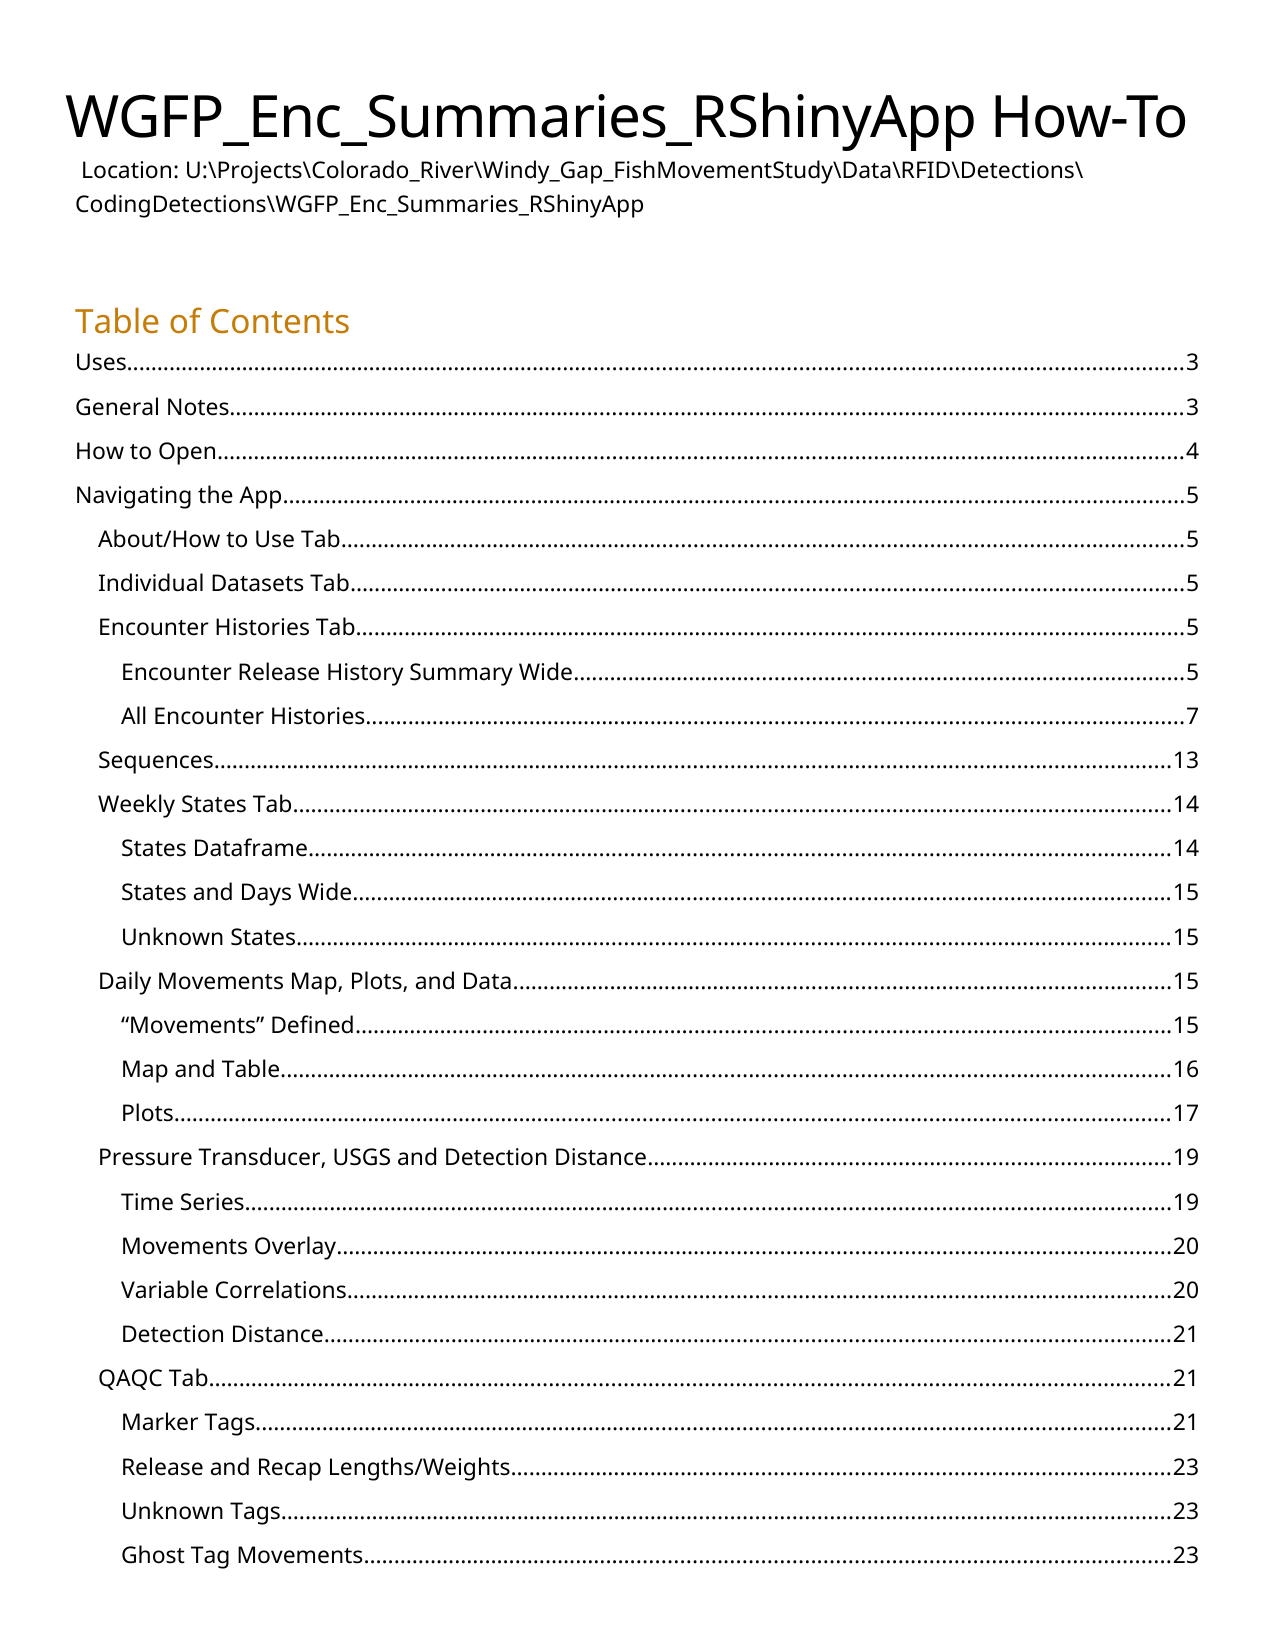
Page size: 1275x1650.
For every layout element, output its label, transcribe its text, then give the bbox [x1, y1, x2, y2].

text Location: U:\Projects\Colorado_River\Windy_Gap_FishMovementStudy\Data\RFID\Detections\CodingDetections\WGFP_Enc_Summaries_RShinyApp [75, 154, 1200, 219]
title WGFP_Enc_Summaries_RShinyApp How-To [66, 75, 1200, 154]
